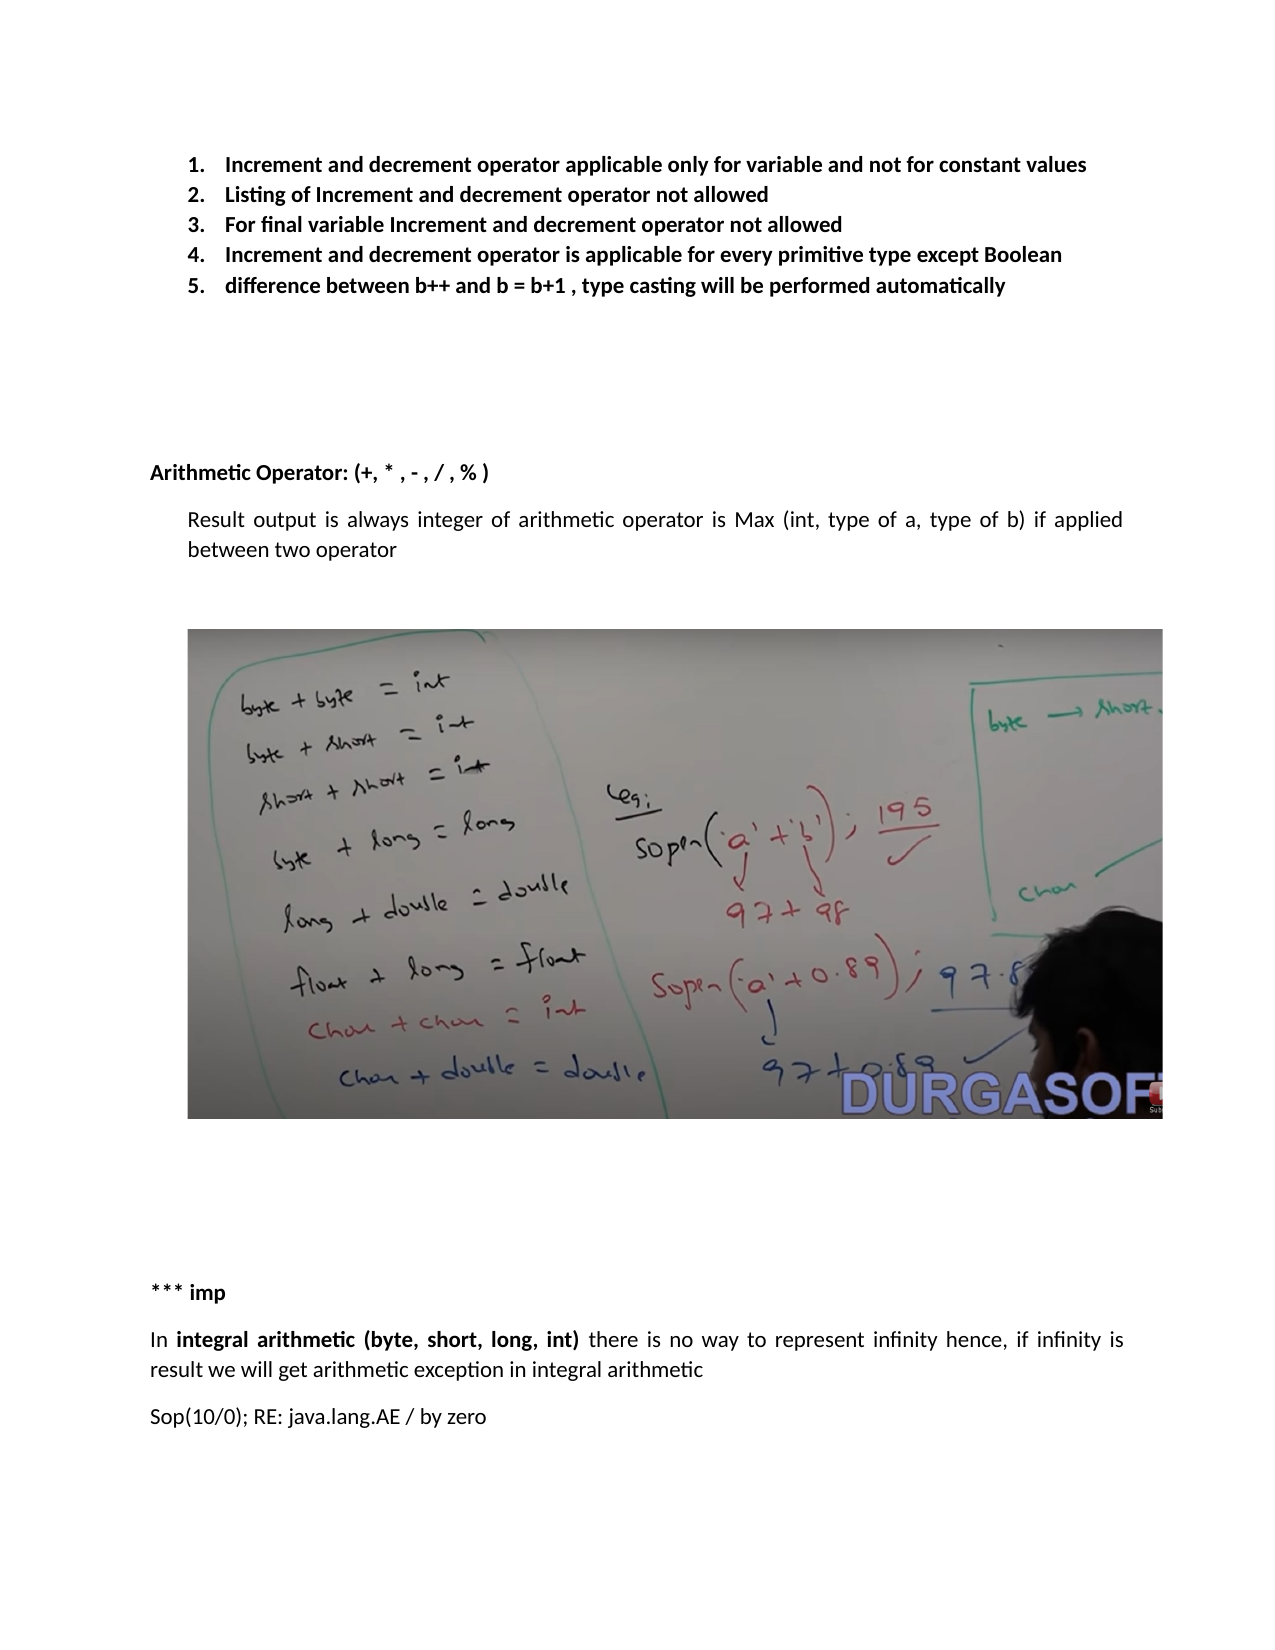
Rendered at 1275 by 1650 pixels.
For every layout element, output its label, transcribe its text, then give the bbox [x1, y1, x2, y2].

list difference between b++ and b = b+1 , type casting will be performed automatically [187, 271, 1125, 299]
list Increment and decrement operator is applicable for every primitive type except Boolean [187, 241, 1125, 269]
text In integral arithmetic (byte, short, long, int) there is no way to represent infinity hence, if infinity is result we will get arithmetic exception in integral arithmetic [150, 1325, 1125, 1383]
picture [187, 629, 1163, 1119]
text Result output is always integer of arithmetic operator is Max (int, type of a, type of b) if applied between two operator [187, 505, 1125, 563]
text Arithmetic Operator: (+, * , - , / , % ) [150, 458, 1125, 486]
text *** imp [150, 1278, 1125, 1306]
list Increment and decrement operator applicable only for variable and not for constant values [187, 150, 1125, 178]
list Listing of Increment and decrement operator not allowed [187, 180, 1125, 208]
list For final variable Increment and decrement operator not allowed [187, 210, 1125, 238]
text Sop(10/0); RE: java.lang.AE / by zero [150, 1402, 1125, 1430]
